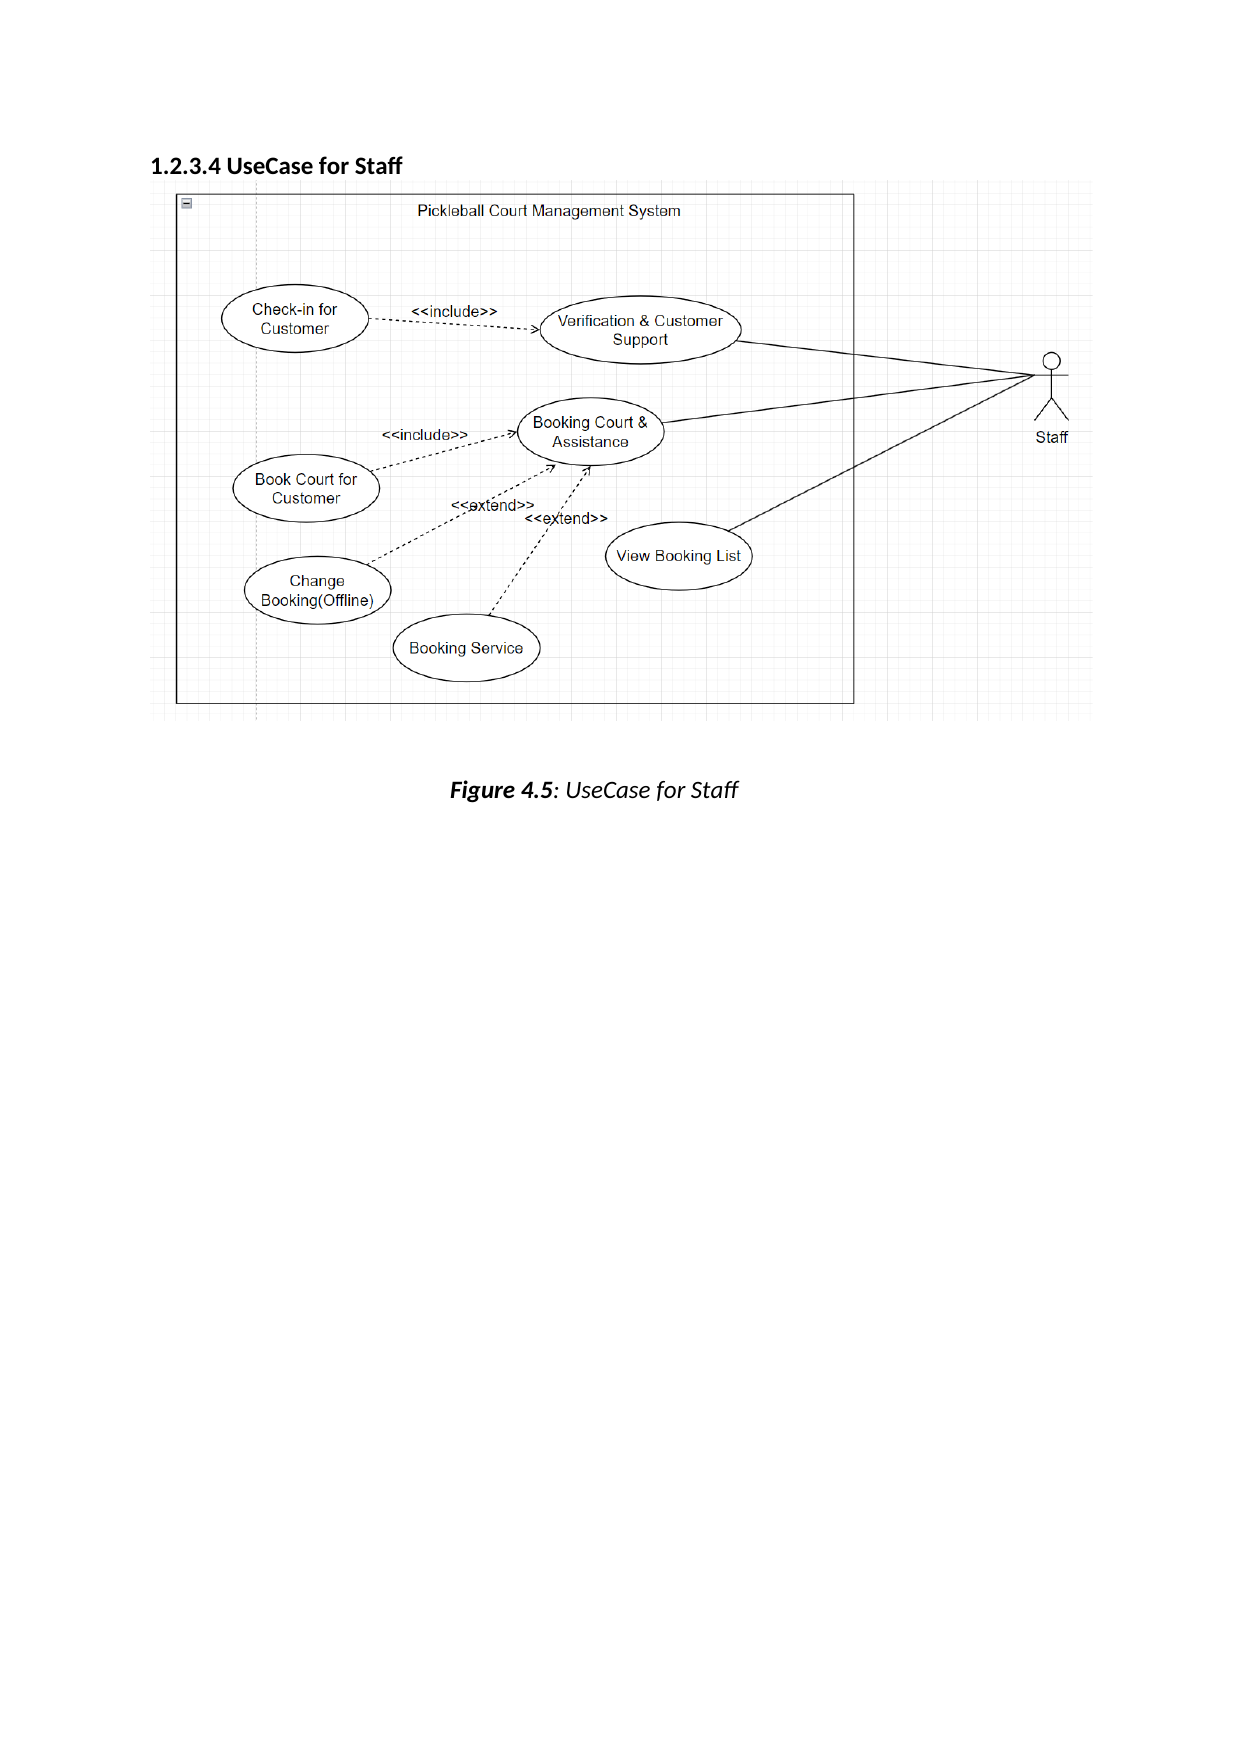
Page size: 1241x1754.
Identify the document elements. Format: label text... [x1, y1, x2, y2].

text Figure 4.5: UseCase for Staff [375, 774, 1093, 804]
picture [150, 180, 1093, 721]
subtitle 1.2.3.4 UseCase for Staff [150, 150, 1093, 180]
